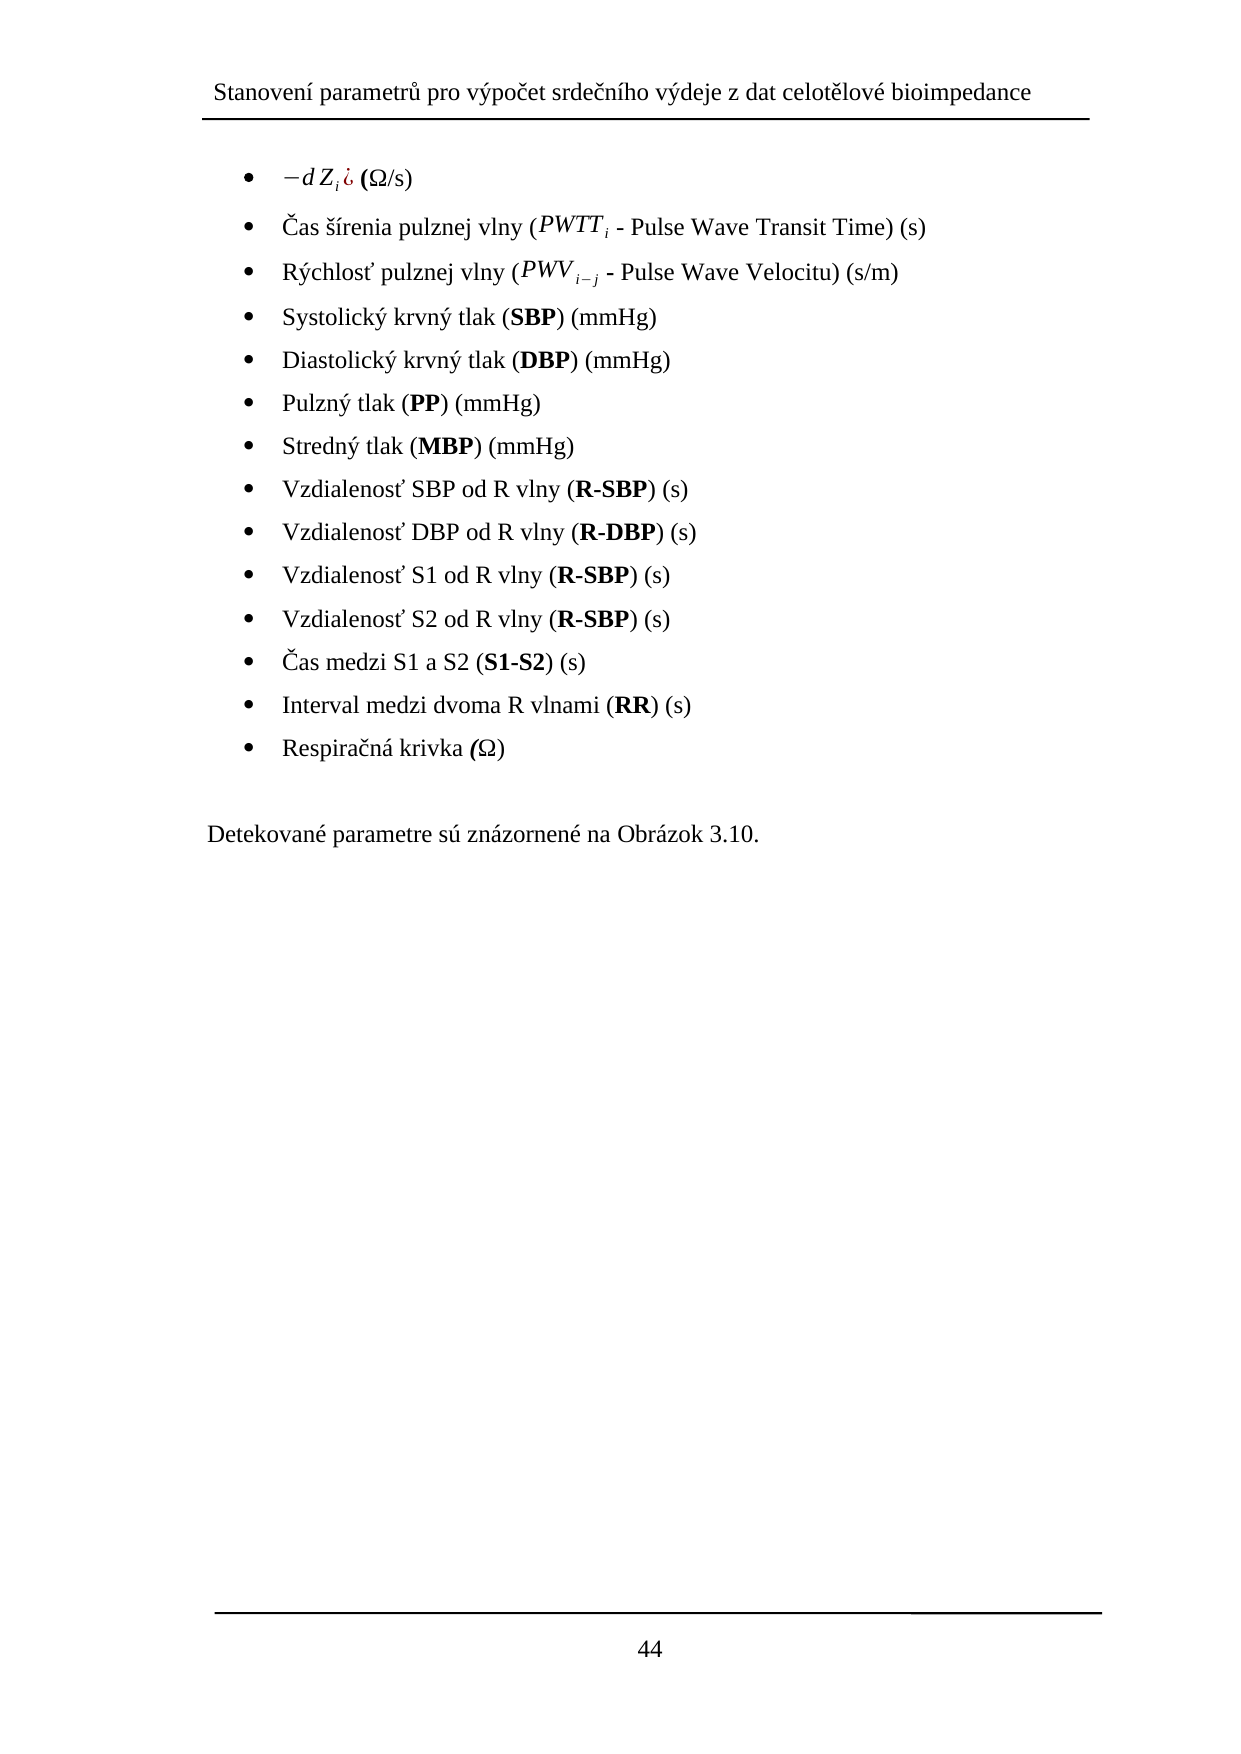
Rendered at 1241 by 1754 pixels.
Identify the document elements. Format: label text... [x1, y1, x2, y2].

list (Ω/s) [244, 163, 1092, 196]
list Vzdialenosť DBP od R vlny (R-DBP) (s) [244, 517, 1092, 546]
list Pulzný tlak (PP) (mmHg) [244, 388, 1092, 417]
list Vzdialenosť S2 od R vlny (R-SBP) (s) [244, 604, 1092, 632]
list Systolický krvný tlak (SBP) (mmHg) [244, 302, 1092, 331]
list Interval medzi dvoma R vlnami (RR) (s) [244, 690, 1092, 719]
list Diastolický krvný tlak (DBP) (mmHg) [244, 345, 1092, 374]
list Vzdialenosť SBP od R vlny (R-SBP) (s) [244, 474, 1092, 503]
list Respiračná krivka (Ω) [244, 733, 1092, 762]
list Čas šírenia pulznej vlny ( - Pulse Wave Transit Time) (s) [244, 210, 1092, 242]
list Vzdialenosť S1 od R vlny (R-SBP) (s) [244, 561, 1092, 589]
list Čas medzi S1 a S2 (S1-S2) (s) [244, 647, 1092, 676]
list Rýchlosť pulznej vlny ( - Pulse Wave Velocitu) (s/m) [244, 256, 1092, 287]
list Stredný tlak (MBP) (mmHg) [244, 431, 1092, 460]
